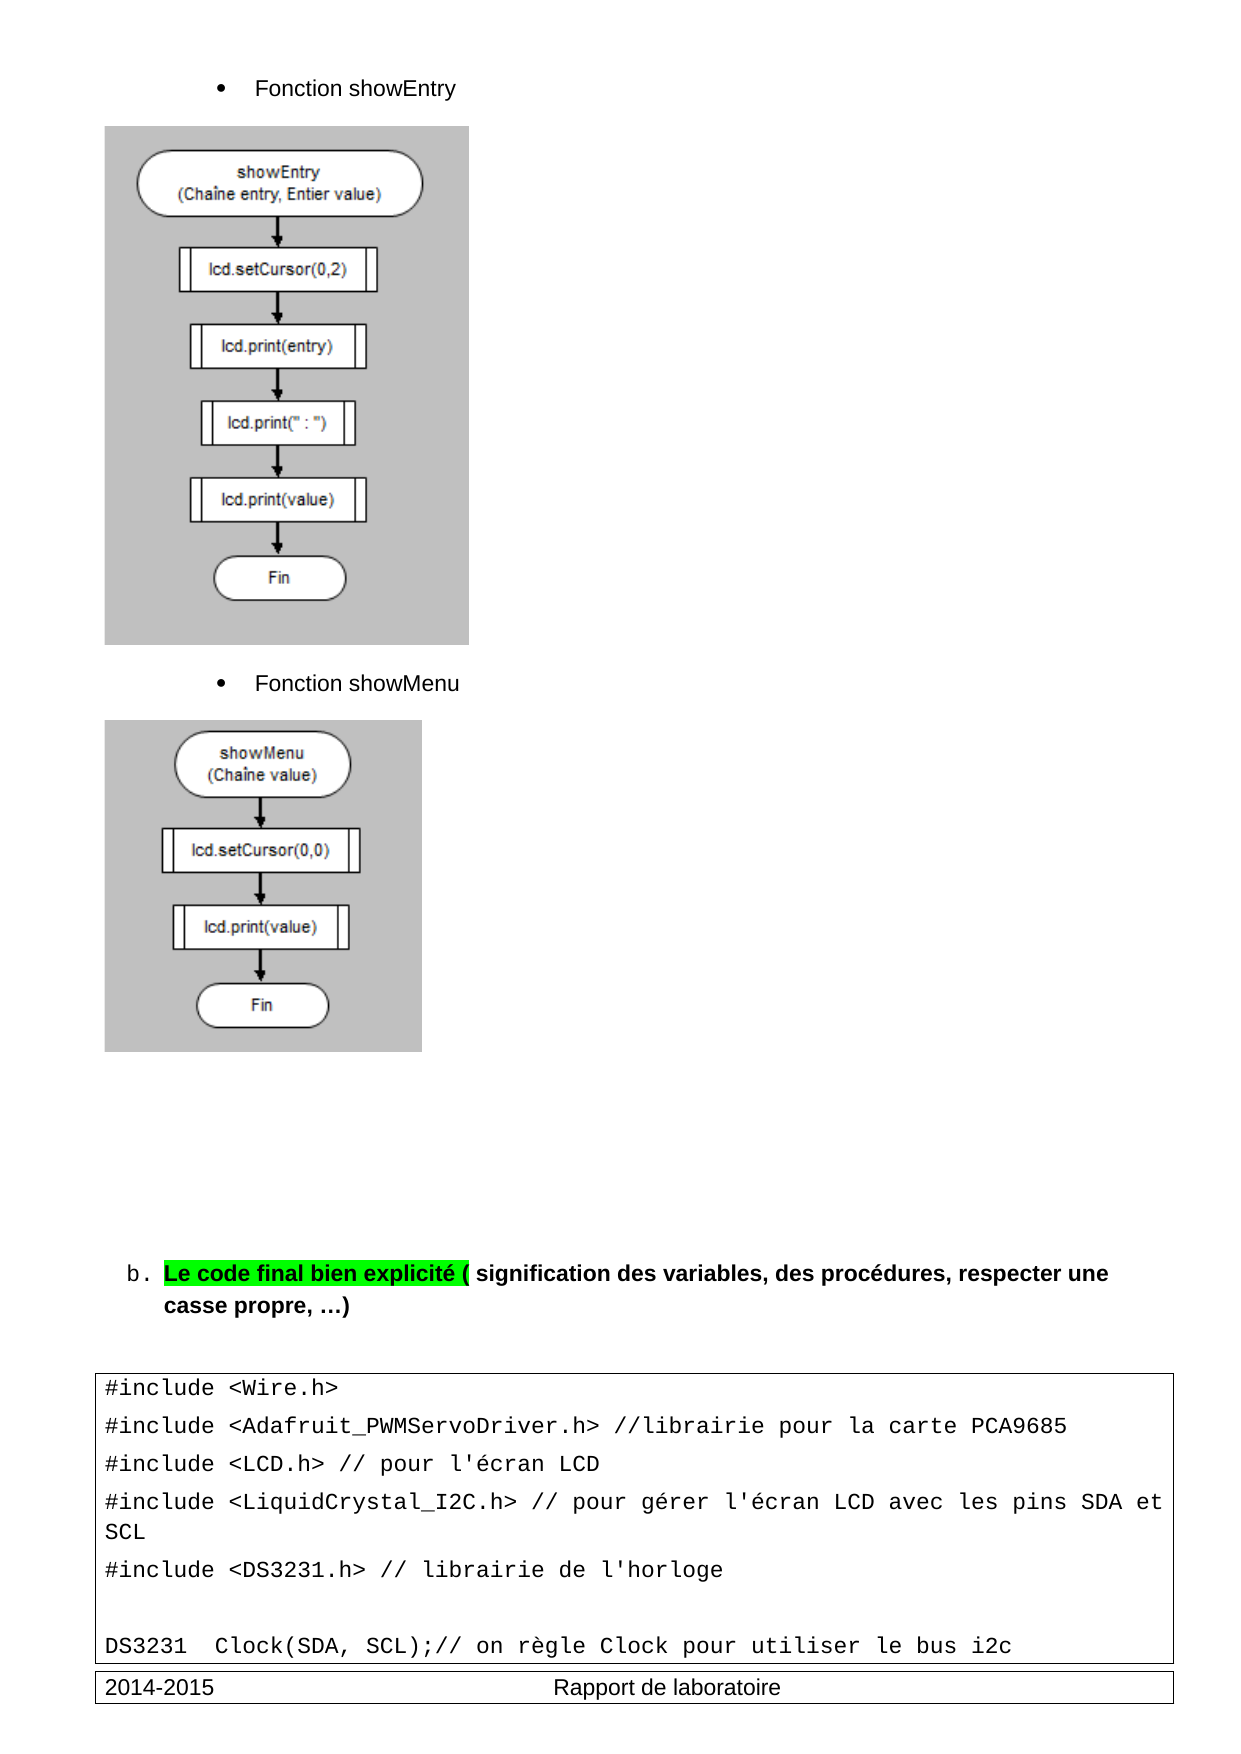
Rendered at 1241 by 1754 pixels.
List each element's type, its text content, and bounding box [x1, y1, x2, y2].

text DS3231 Clock(SDA, SCL);// on règle Clock pour utiliser le bus i2c [96, 1632, 1173, 1663]
picture [104, 126, 469, 645]
text #include <DS3231.h> // librairie de l'horloge [96, 1556, 1173, 1584]
text #include <LCD.h> // pour l'écran LCD [96, 1449, 1173, 1478]
list Fonction showEntry [217, 75, 1165, 101]
picture [104, 720, 422, 1052]
list Le code final bien explicité ( signification des variables, des procédures, respecter une casse propre, …) [126, 1260, 1165, 1348]
text #include <Adafruit_PWMServoDriver.h> //librairie pour la carte PCA9685 [96, 1411, 1173, 1440]
list Fonction showMenu [217, 669, 1165, 696]
text #include <Wire.h> [96, 1374, 1173, 1402]
text #include <LiquidCrystal_I2C.h> // pour gérer l'écran LCD avec les pins SDA et SCL [96, 1488, 1173, 1546]
